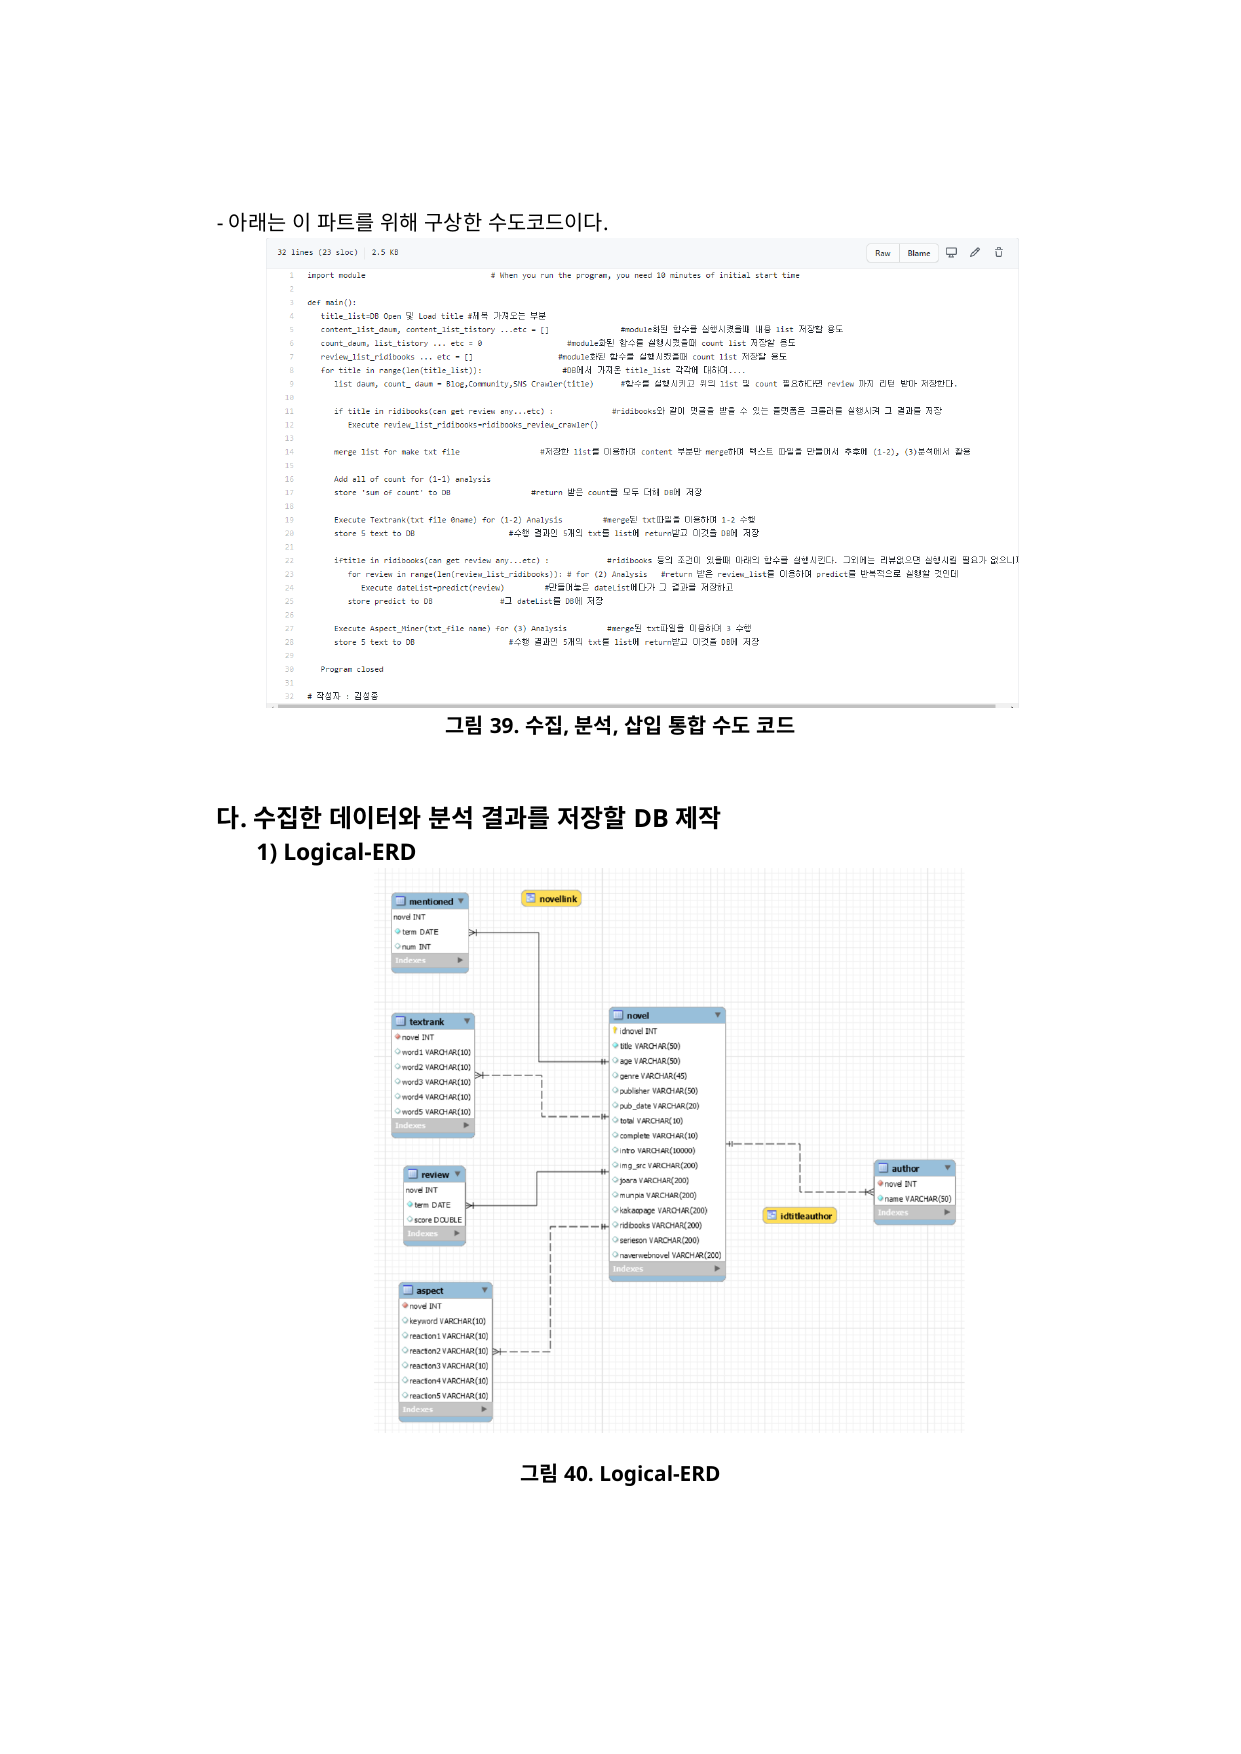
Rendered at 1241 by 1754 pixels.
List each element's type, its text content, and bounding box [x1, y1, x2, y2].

picture [256, 238, 1024, 708]
text - 아래는 이 파트를 위해 구상한 수도코드이다. [217, 207, 1063, 237]
text 1) Logical-ERD [256, 836, 1063, 868]
text 그림 40. Logical-ERD [177, 1457, 1063, 1488]
picture [374, 868, 965, 1433]
text 다. 수집한 데이터와 분석 결과를 저장할 DB 제작 [217, 799, 1063, 835]
